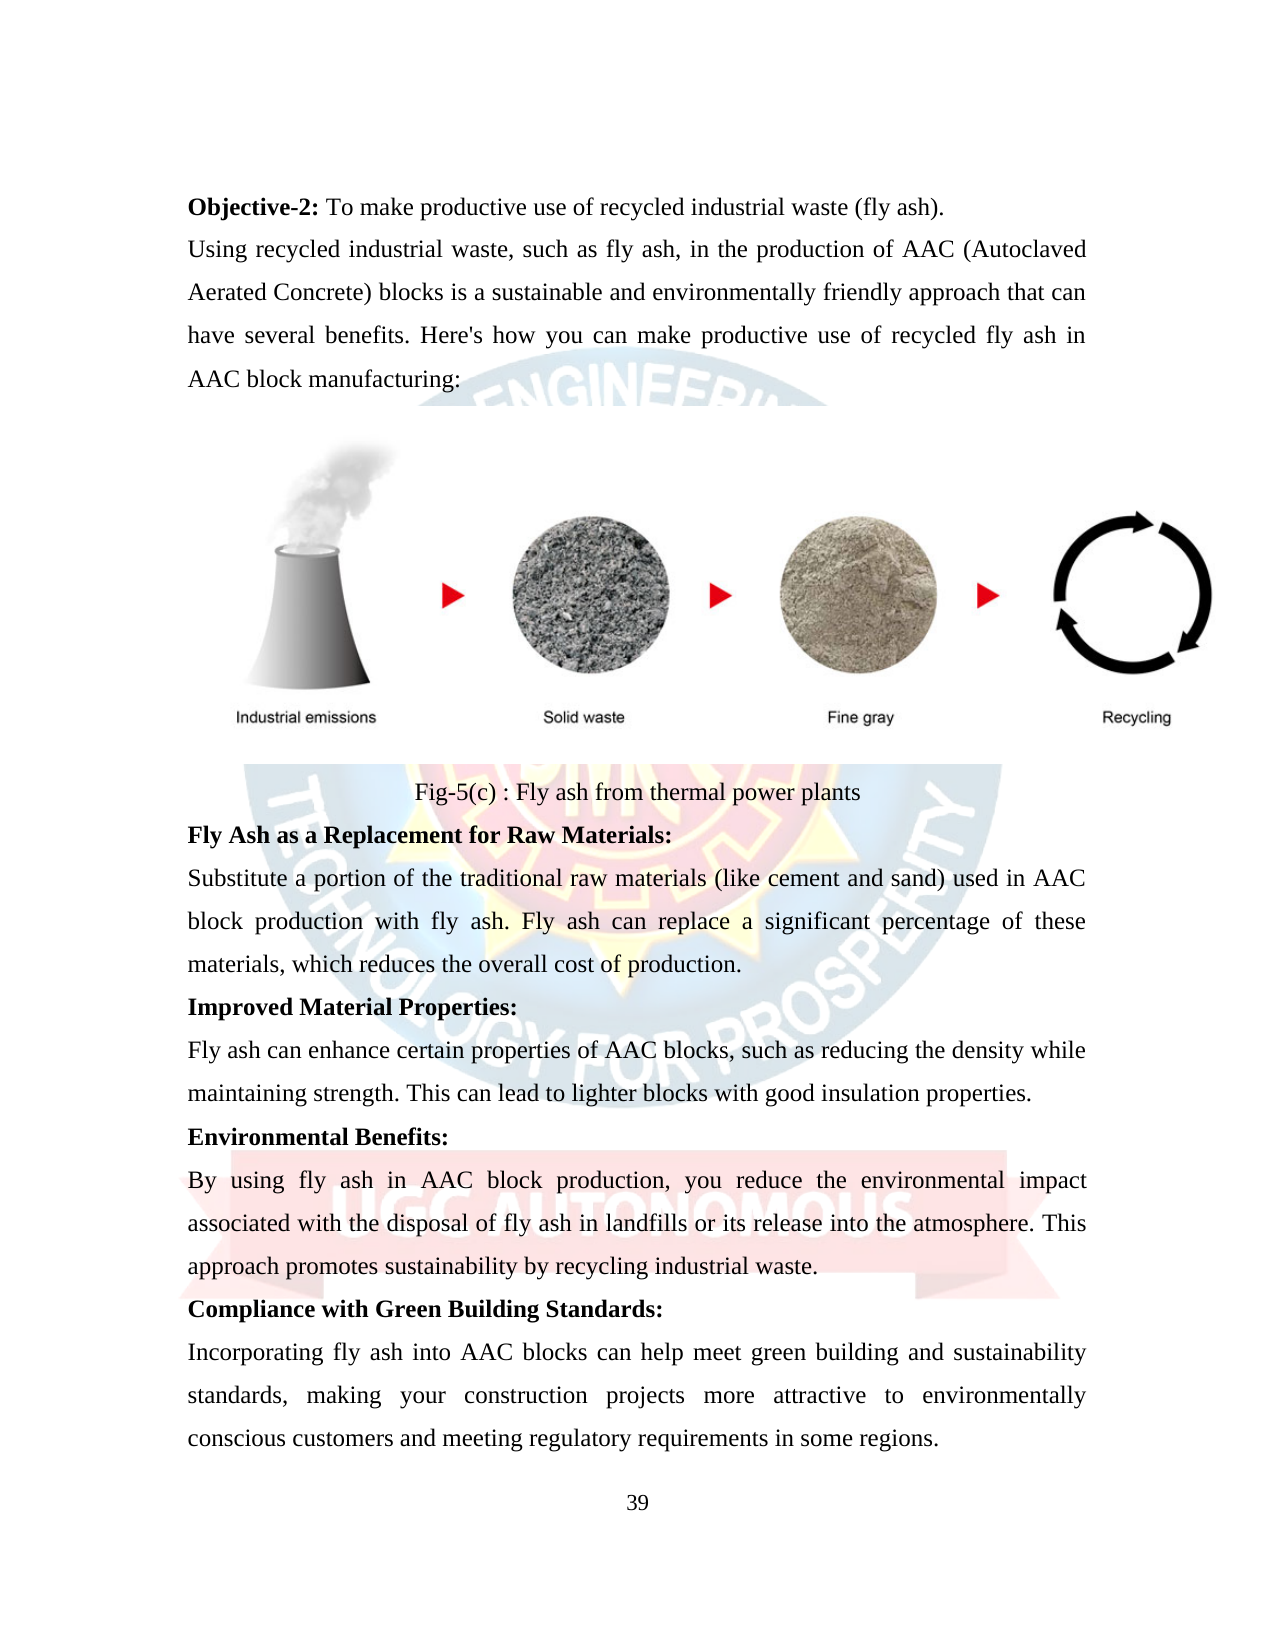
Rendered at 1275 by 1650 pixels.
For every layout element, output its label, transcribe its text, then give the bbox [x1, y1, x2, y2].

picture [187, 406, 1255, 764]
text Substitute a portion of the traditional raw materials (like cement and sand) used in AAC block production with fly ash. Fly ash can replace a significant percentage of these materials, which reduces the overall cost of production. [187, 863, 1087, 978]
text Incorporating fly ash into AAC blocks can help meet green building and sustainability standards, making your construction projects more attractive to environmentally conscious customers and meeting regulatory requirements in some regions. [187, 1337, 1087, 1452]
text Fly Ash as a Replacement for Raw Materials: [187, 820, 1087, 848]
text Compliance with Green Building Standards: [187, 1294, 1087, 1323]
text Fig-5(c) : Fly ash from thermal power plants [187, 777, 1087, 805]
text Improved Material Properties: [187, 992, 1087, 1021]
text By using fly ash in AAC block production, you reduce the environmental impact associated with the disposal of fly ash in landfills or its release into the atmosphere. This approach promotes sustainability by recycling industrial waste. [187, 1165, 1087, 1280]
text Using recycled industrial waste, such as fly ash, in the production of AAC (Autoclaved Aerated Concrete) blocks is a sustainable and environmentally friendly approach that can have several benefits. Here's how you can make productive use of recycled fly ash in AAC block manufacturing: [187, 234, 1087, 392]
text Fly ash can enhance certain properties of AAC blocks, such as reducing the density while maintaining strength. This can lead to lighter blocks with good insulation properties. [187, 1035, 1087, 1107]
text Objective-2: To make productive use of recycled industrial waste (fly ash). [187, 192, 999, 221]
text Environmental Benefits: [187, 1122, 1087, 1150]
